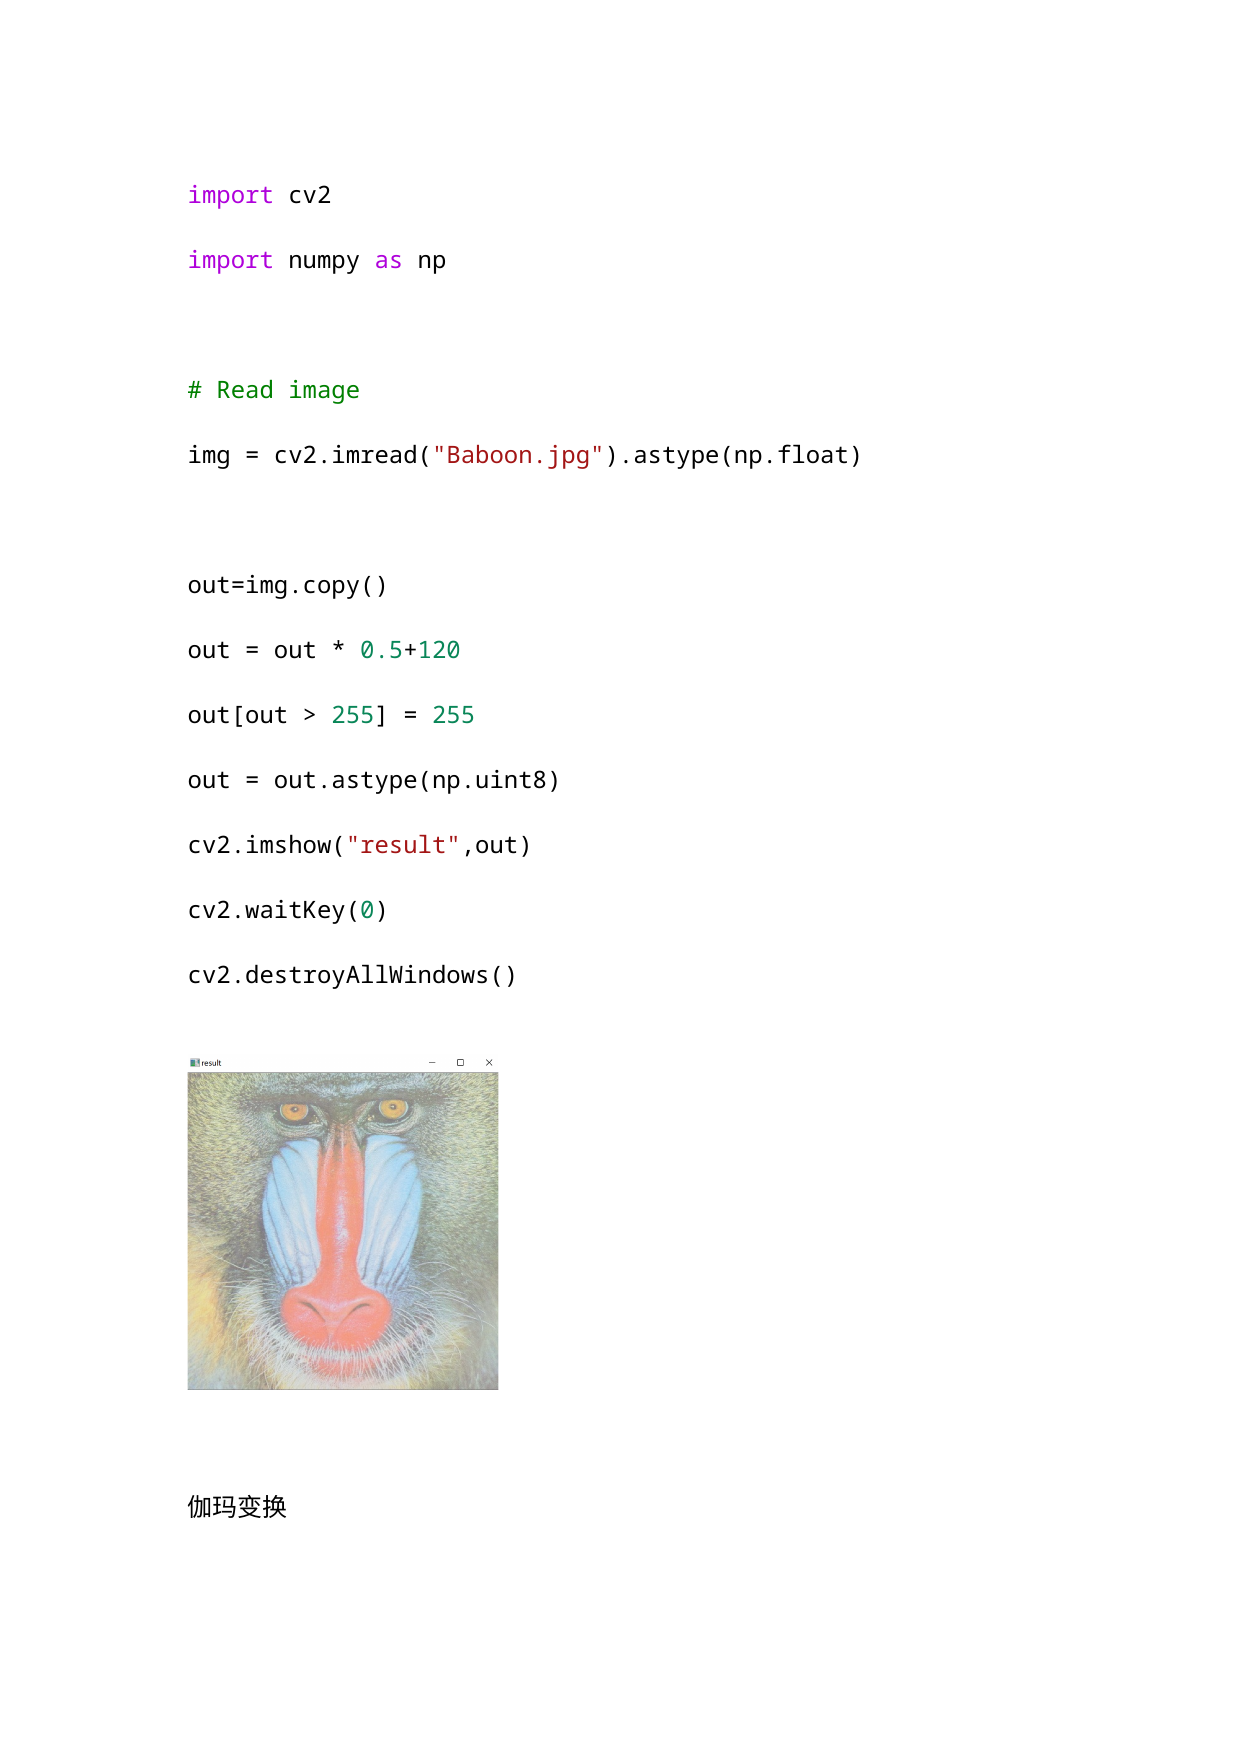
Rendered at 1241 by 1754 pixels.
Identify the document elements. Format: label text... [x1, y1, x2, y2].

text out=img.copy() [187, 552, 1053, 617]
picture [187, 1054, 499, 1390]
text out = out.astype(np.uint8) [187, 747, 1053, 812]
text import numpy as np [187, 227, 1053, 292]
text import cv2 [187, 162, 1053, 227]
text 伽玛变换 [187, 1473, 1053, 1538]
text cv2.imshow("result",out) [187, 812, 1053, 877]
text out[out > 255] = 255 [187, 682, 1053, 747]
text # Read image [187, 357, 1053, 422]
text cv2.destroyAllWindows() [187, 942, 1053, 1007]
text out = out * 0.5+120 [187, 617, 1053, 682]
text img = cv2.imread("Baboon.jpg").astype(np.float) [187, 422, 1053, 487]
text cv2.waitKey(0) [187, 877, 1053, 942]
